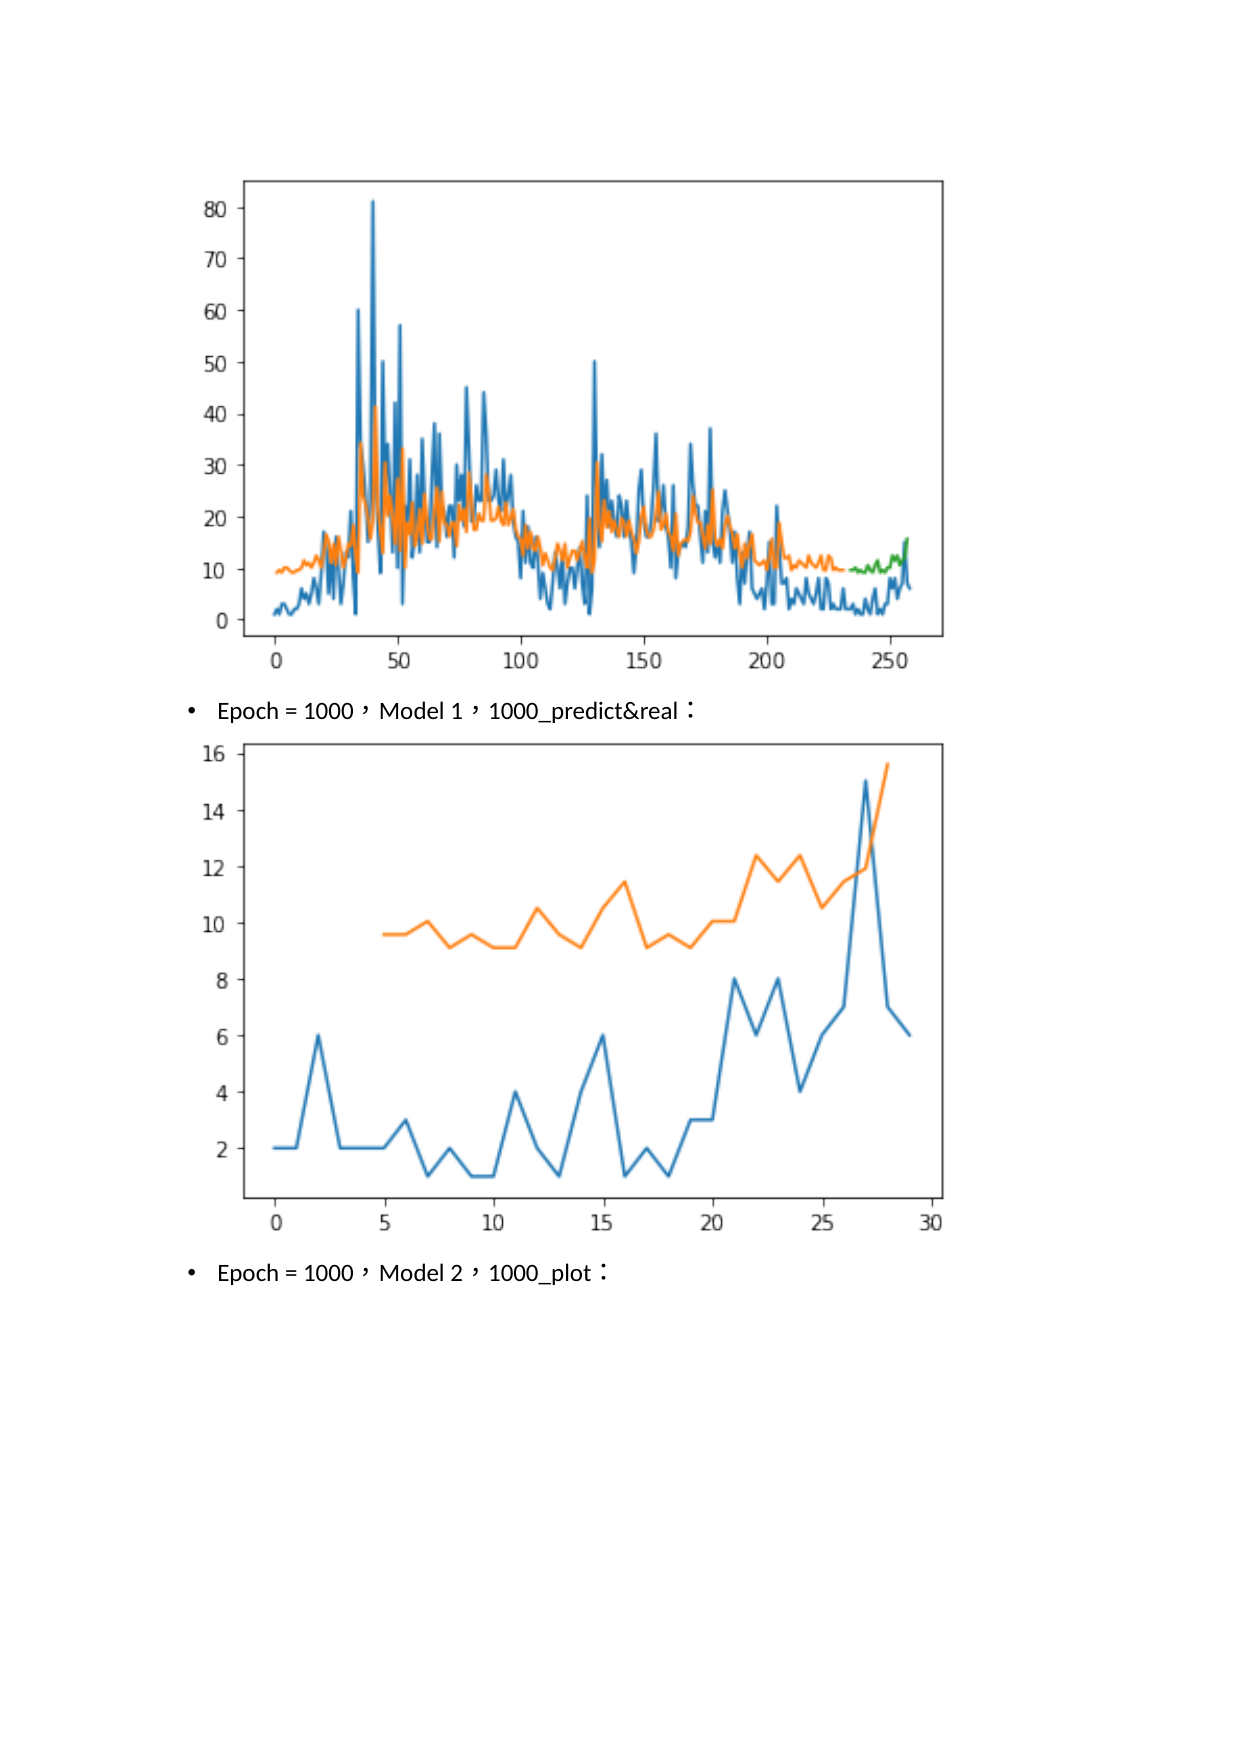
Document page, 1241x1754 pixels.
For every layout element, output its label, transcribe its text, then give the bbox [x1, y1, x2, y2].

list Epoch = 1000，Model 1，1000_predict&real： [187, 689, 1053, 727]
picture [187, 731, 959, 1248]
list Epoch = 1000，Model 2，1000_plot： [187, 1252, 1053, 1289]
picture [187, 168, 955, 686]
